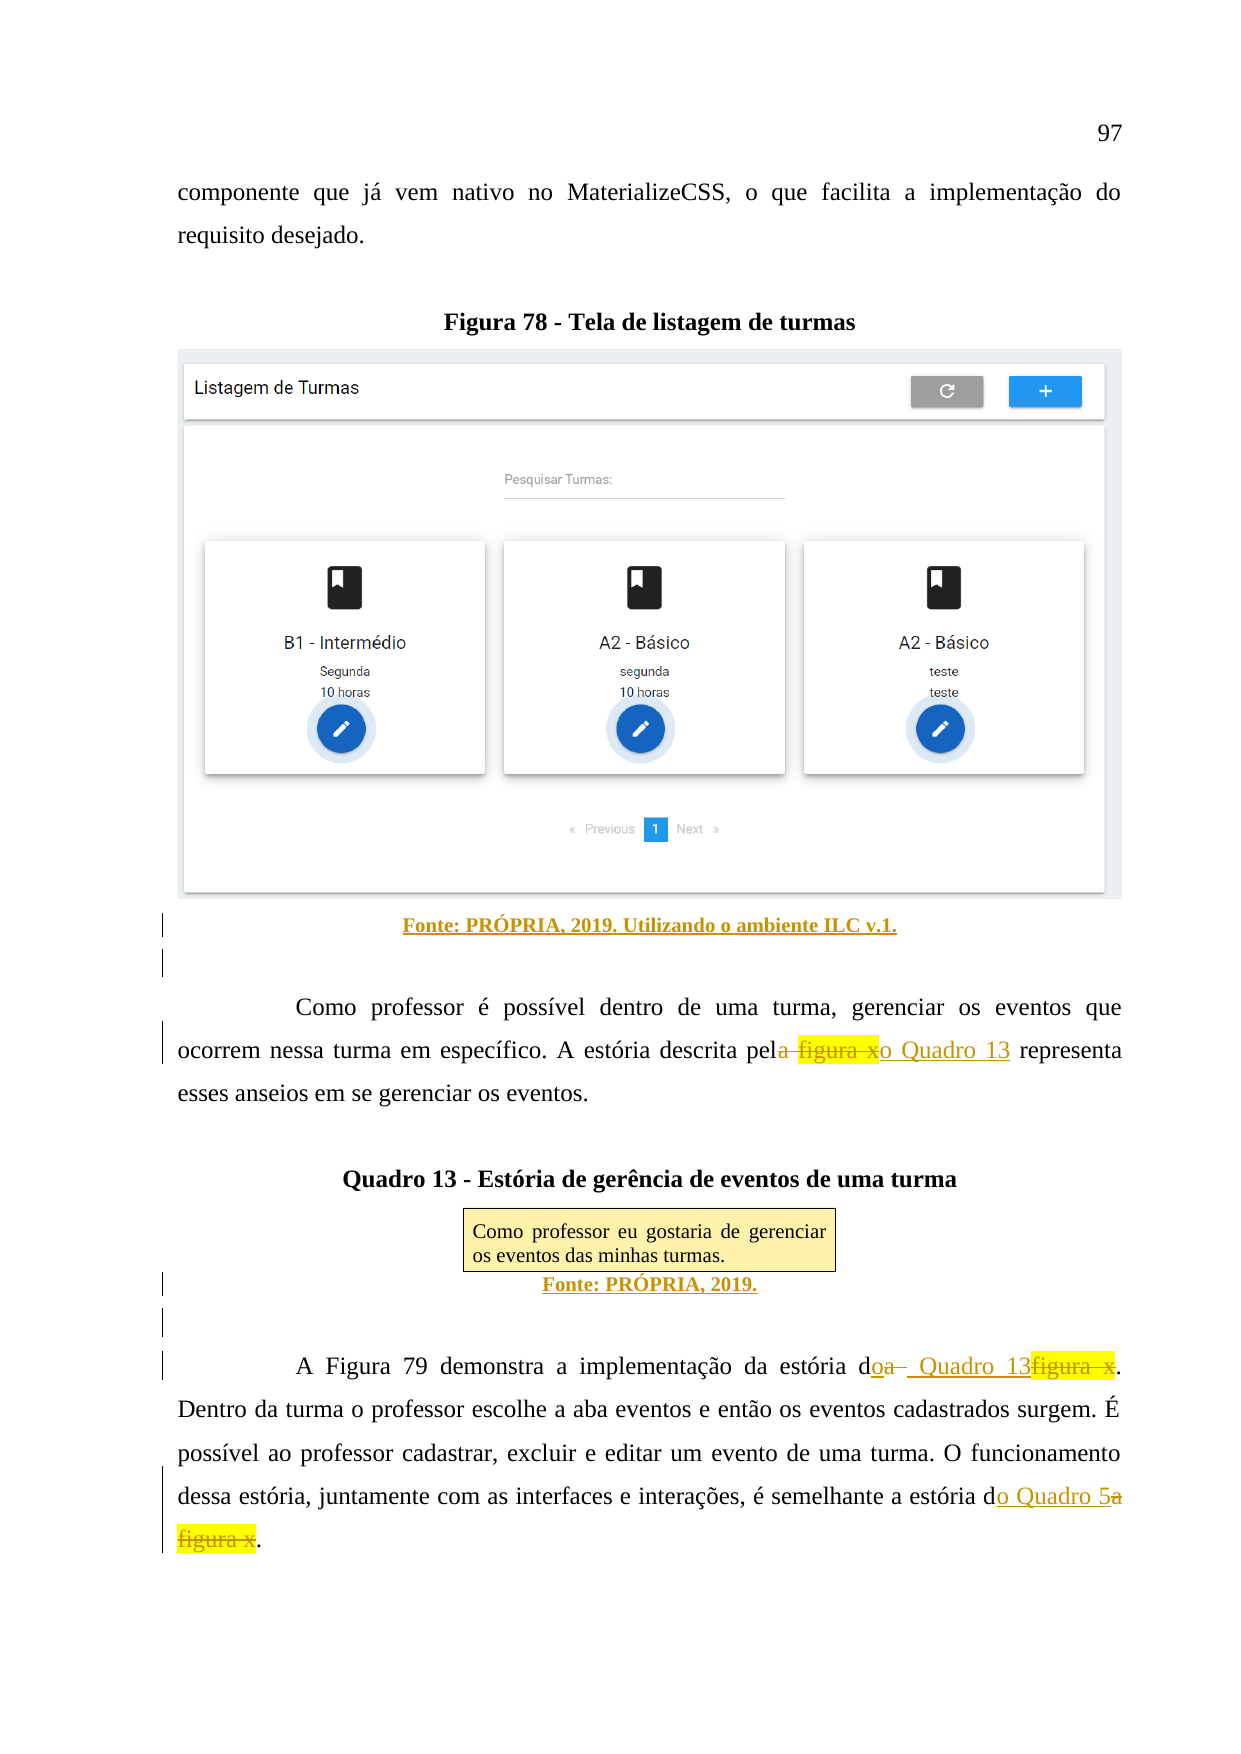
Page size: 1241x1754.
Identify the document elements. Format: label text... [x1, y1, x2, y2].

text Como professor é possível dentro de uma turma, gerenciar os eventos que ocorrem nessa turma em específico. A estória descrita pel representa esses anseios em se gerenciar os eventos. [177, 992, 1122, 1107]
text A demonstra a implementação da estória d. Dentro da turma o professor escolhe a aba eventos e então os eventos cadastrados surgem. É possível ao professor cadastrar, excluir e editar um evento de uma turma. O funcionamento dessa estória, juntamente com as interfaces e interações, é semelhante a estória d. [177, 1351, 1122, 1553]
text Como professor eu gostaria de gerenciar os eventos das minhas turmas. [464, 1209, 835, 1271]
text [177, 177, 1122, 249]
text Figura - Tela de listagem de turmas [177, 307, 1122, 335]
text Quadro - Estória de gerência de eventos de uma turma [177, 1164, 1122, 1193]
picture [177, 349, 1123, 899]
